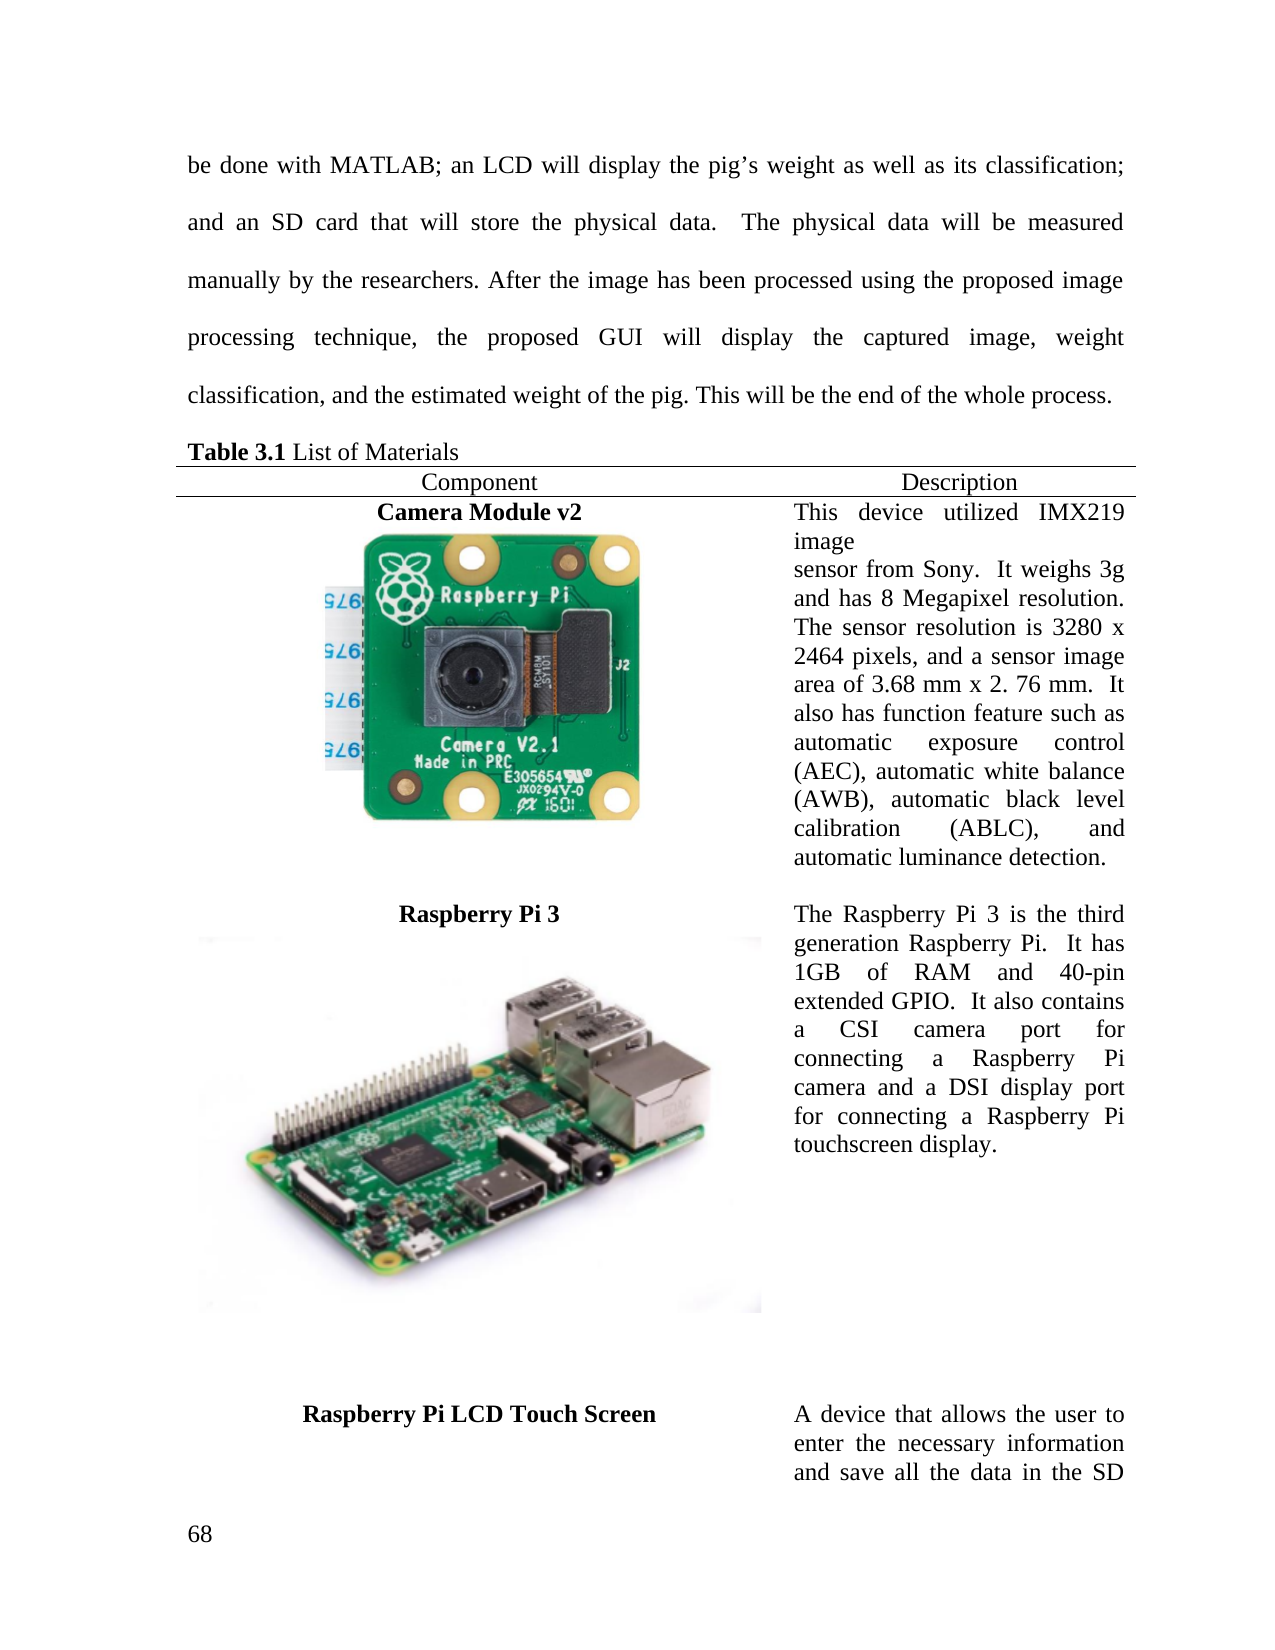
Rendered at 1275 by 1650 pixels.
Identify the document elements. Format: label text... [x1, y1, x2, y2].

table_header Description [782, 467, 1136, 496]
table_cell Camera Module v2 [176, 497, 782, 899]
table_header Component [176, 467, 782, 496]
table_cell This device utilized IMX219 image sensor from Sony. It weighs 3g and has 8 Megapixel resolution. The sensor resolution is 3280 x 2464 pixels, and a sensor image area of 3.68 mm x 2. 76 mm. It also has function feature such as automatic exposure control (AEC), automatic white balance (AWB), automatic black level calibration (ABLC), and automatic luminance detection. [782, 497, 1136, 899]
picture [196, 928, 763, 1313]
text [187, 150, 1125, 409]
table_cell Raspberry Pi 3 [176, 900, 782, 1371]
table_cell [782, 1371, 1136, 1486]
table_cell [176, 1371, 782, 1486]
picture [304, 525, 654, 829]
text Table 3.1 List of Materials [187, 437, 1125, 466]
table_cell The Raspberry Pi 3 is the third generation Raspberry Pi. It has 1GB of RAM and 40-pin extended GPIO. It also contains a CSI camera port for connecting a Raspberry Pi camera and a DSI display port for connecting a Raspberry Pi touchscreen display. [782, 900, 1136, 1371]
